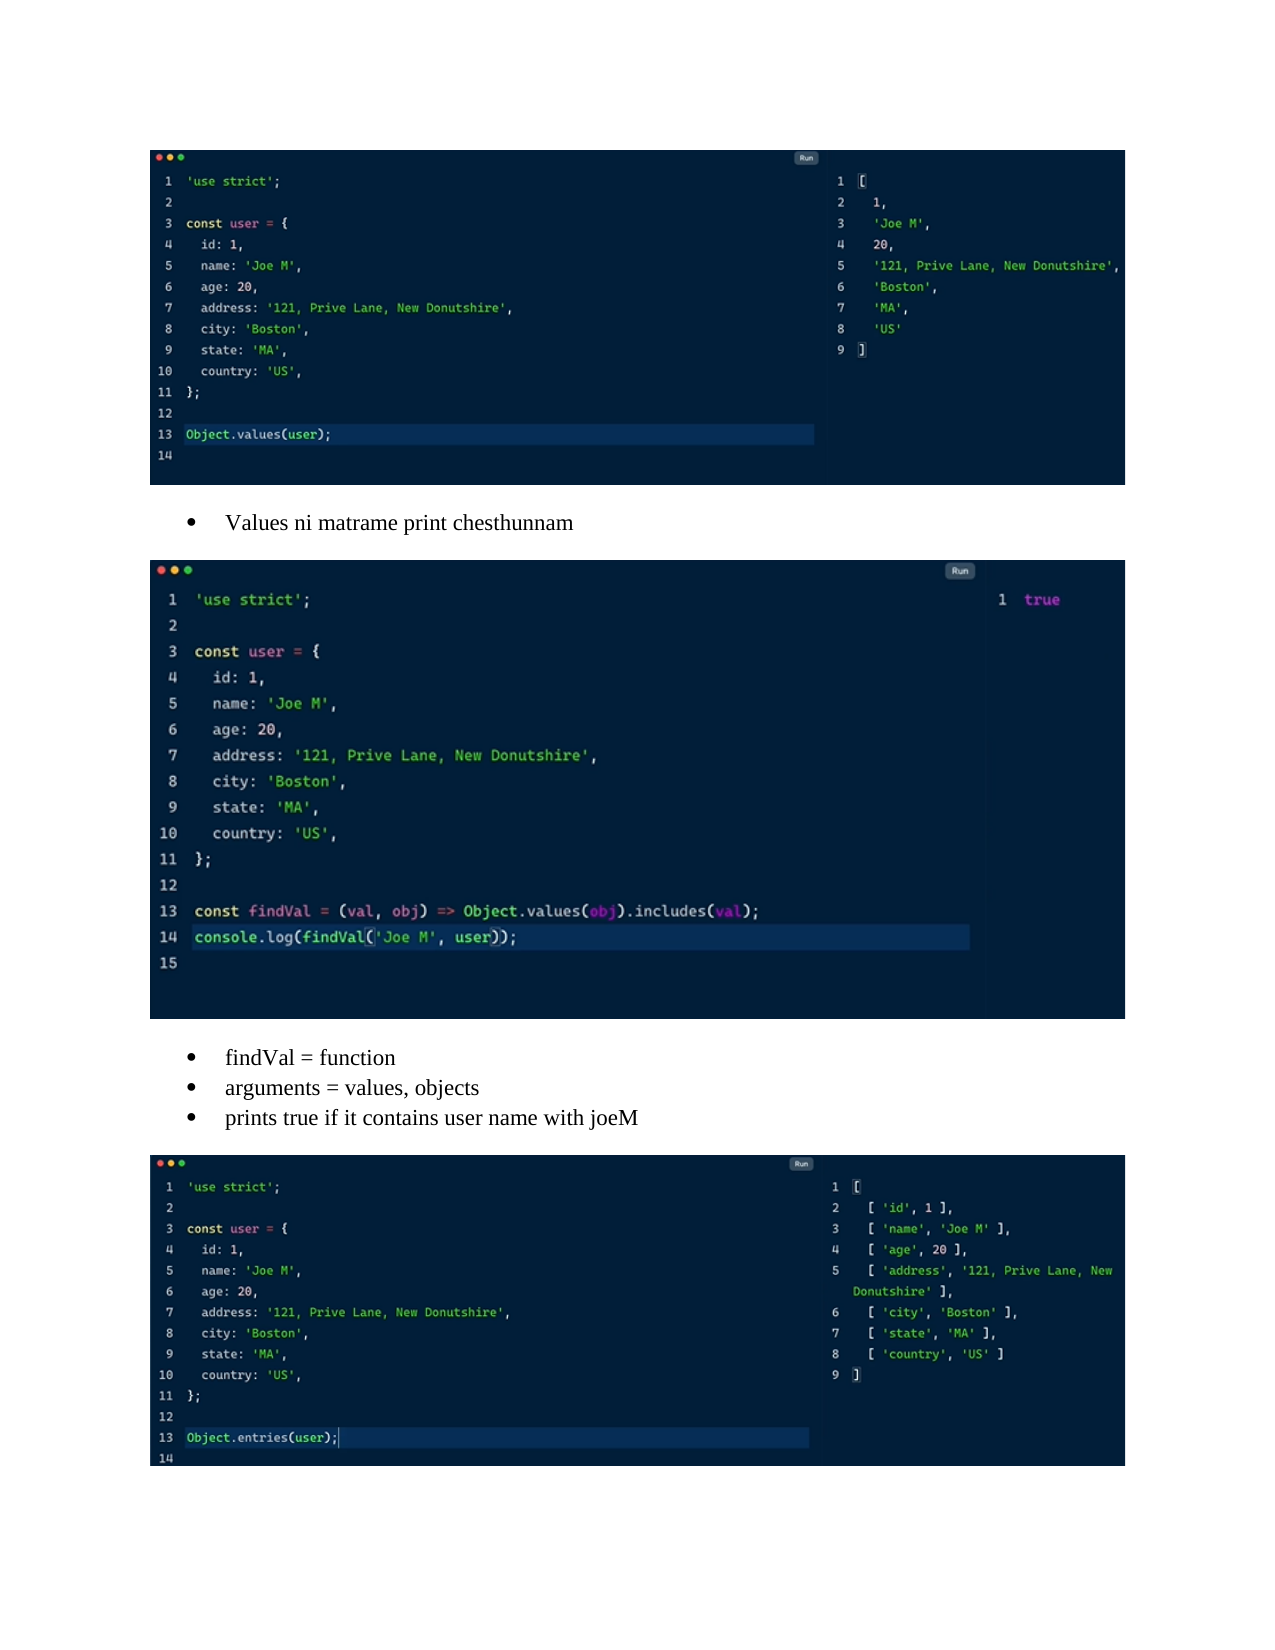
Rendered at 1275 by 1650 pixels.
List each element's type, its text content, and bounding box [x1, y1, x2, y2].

picture [150, 1155, 1125, 1466]
list findVal = function [187, 1044, 1125, 1070]
list prints true if it contains user name with joeM [187, 1104, 1125, 1131]
picture [150, 560, 1125, 1019]
picture [150, 150, 1125, 485]
list arguments = values, objects [187, 1074, 1125, 1100]
list Values ni matrame print chesthunnam [187, 509, 1125, 536]
